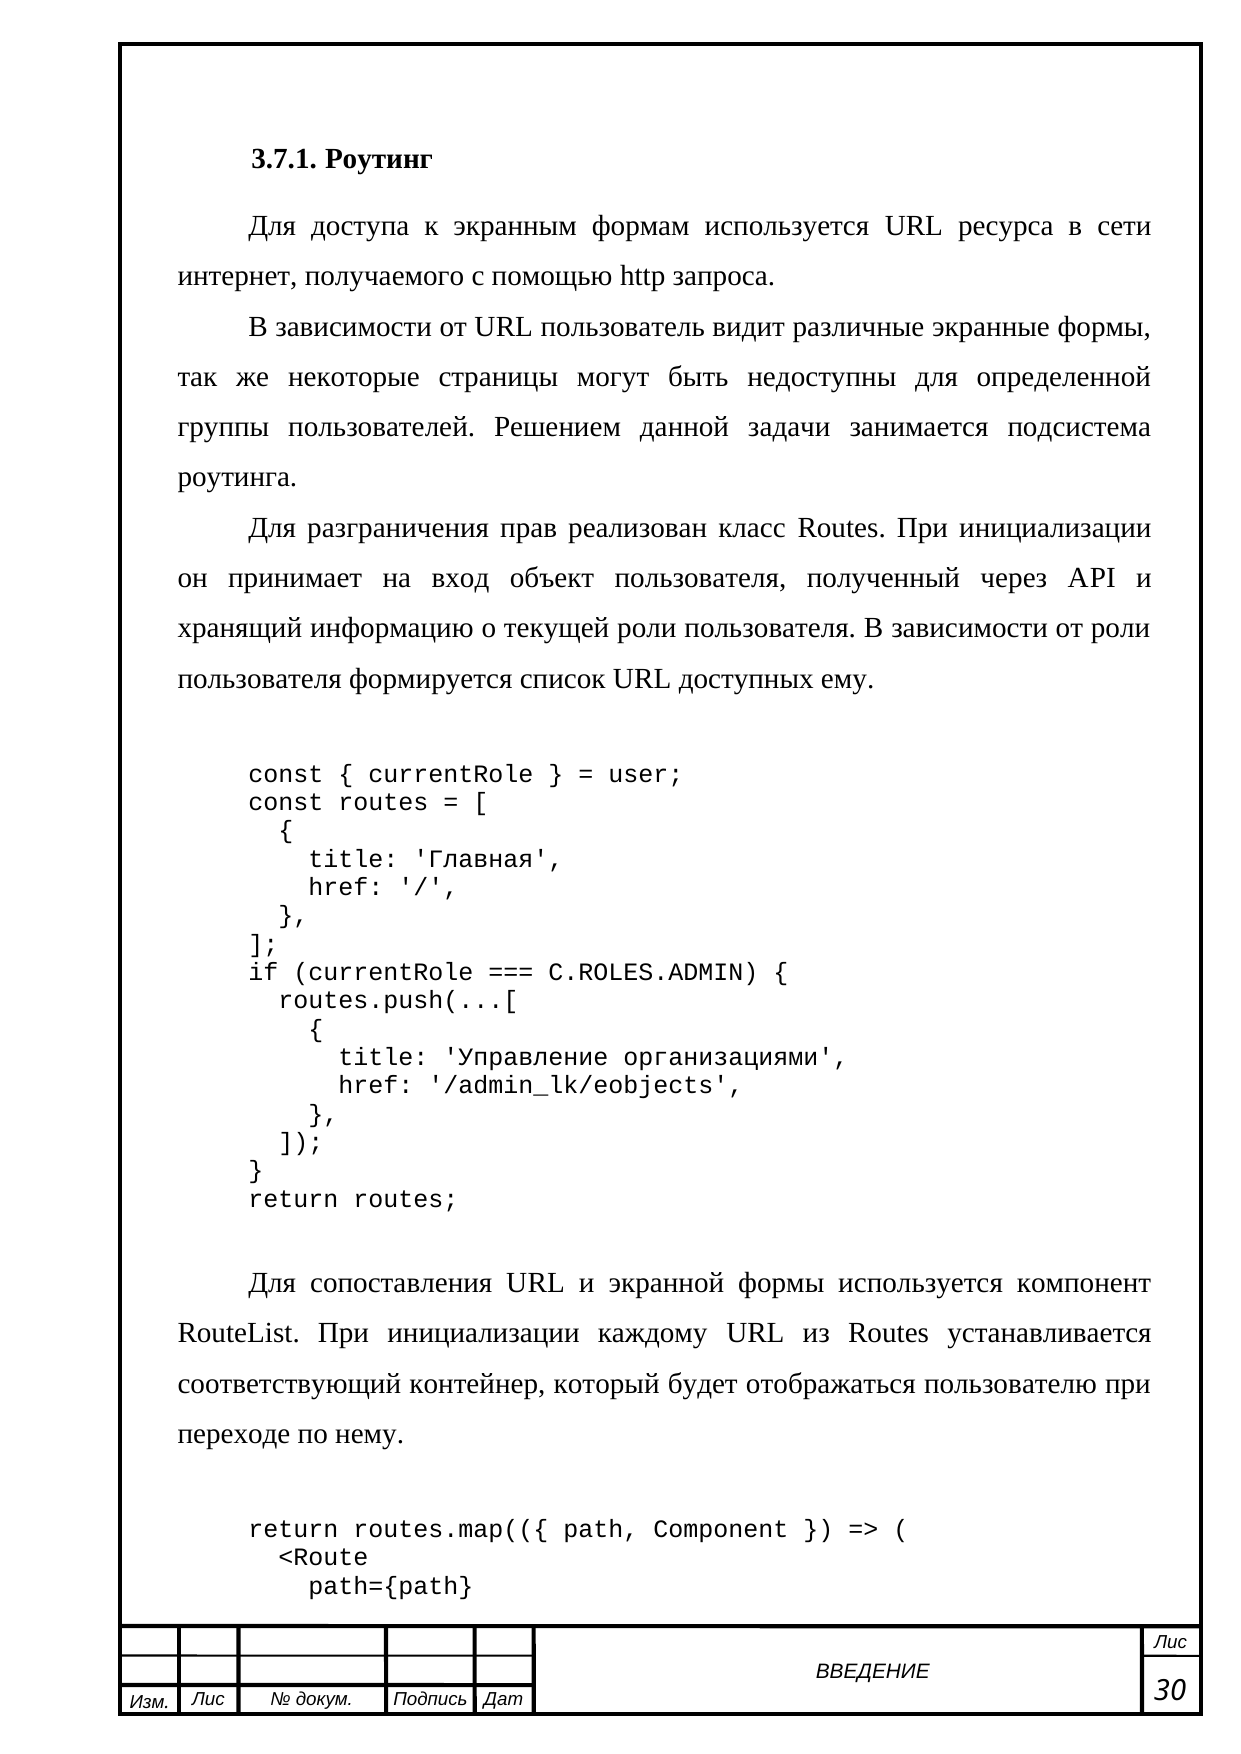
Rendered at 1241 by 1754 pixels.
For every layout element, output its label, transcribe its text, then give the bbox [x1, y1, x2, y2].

text { [177, 818, 1152, 846]
text }, [177, 903, 1152, 931]
text if (currentRole === C.ROLES.ADMIN) { [177, 960, 1152, 988]
text Для доступа к экранным формам используется URL ресурса в сети интернет, получаемого с помощью http запроса. [177, 208, 1152, 292]
text path={path} [177, 1573, 1152, 1602]
text return routes; [177, 1186, 1152, 1215]
text <Route [177, 1545, 1152, 1573]
text ]; [177, 931, 1152, 960]
text { [177, 1016, 1152, 1045]
text Для сопоставления URL и экранной формы используется компонент RouteList. При инициализации каждому URL из Routes устанавливается соответствующий контейнер, который будет отображаться пользователю при переходе по нему. [177, 1265, 1152, 1449]
text title: 'Главная', [177, 846, 1152, 875]
text return routes.map(({ path, Component }) => ( [177, 1517, 1152, 1545]
text }, [177, 1101, 1152, 1130]
text href: '/admin_lk/eobjects', [177, 1073, 1152, 1101]
text Для разграничения прав реализован класс Routes. При инициализации он принимает на вход объект пользователя, полученный через API и хранящий информацию о текущей роли пользователя. В зависимости от роли пользователя формируется список URL доступных ему. [177, 510, 1152, 694]
text В зависимости от URL пользователь видит различные экранные формы, так же некоторые страницы могут быть недоступны для определенной группы пользователей. Решением данной задачи занимается подсистема роутинга. [177, 309, 1152, 493]
text const routes = [ [177, 790, 1152, 818]
text } [177, 1158, 1152, 1186]
text routes.push(...[ [177, 988, 1152, 1016]
text href: '/', [177, 875, 1152, 903]
text const { currentRole } = user; [177, 761, 1152, 790]
subtitle Роутинг [177, 141, 1152, 174]
text ]); [177, 1130, 1152, 1158]
text title: 'Управление организациями', [177, 1045, 1152, 1073]
